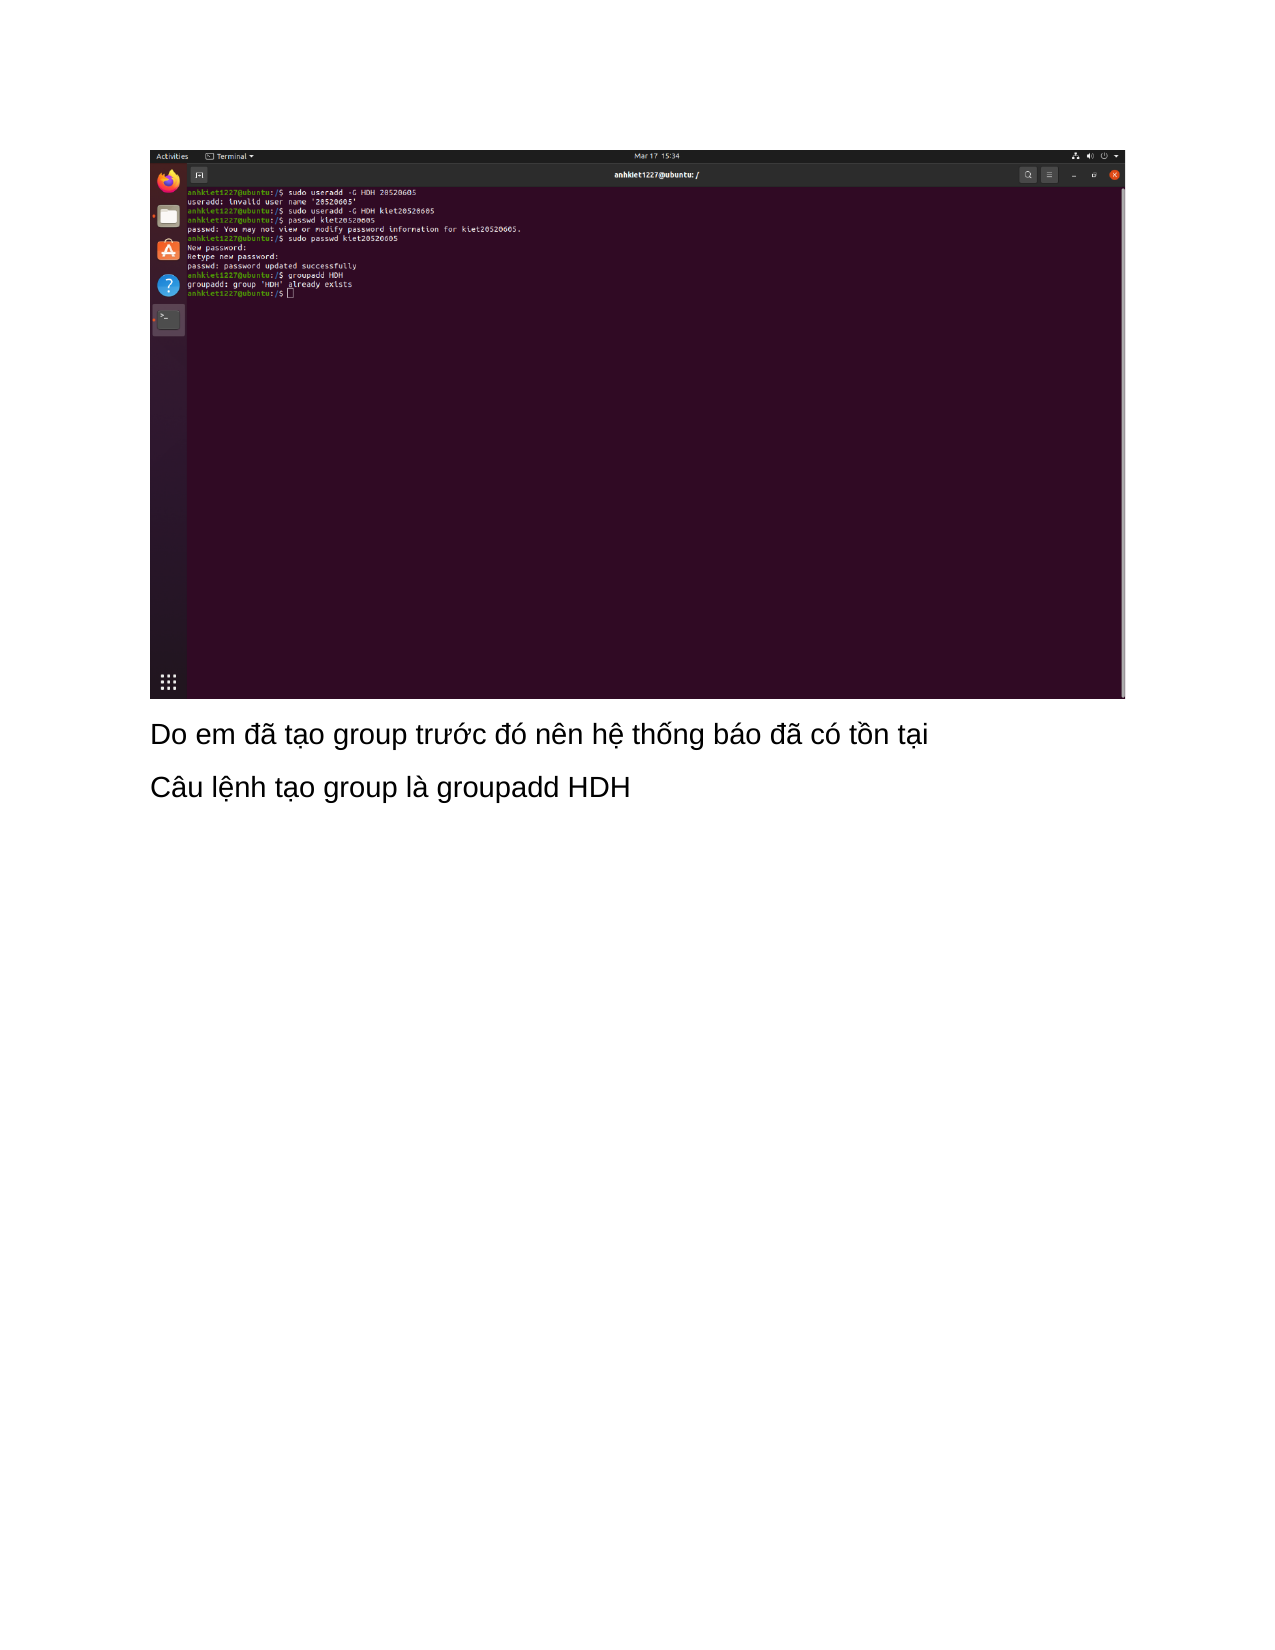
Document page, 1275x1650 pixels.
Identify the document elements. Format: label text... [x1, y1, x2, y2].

text Do em đã tạo group trước đó nên hệ thống báo đã có tồn tại [150, 717, 1125, 751]
picture [150, 150, 1125, 699]
text Câu lệnh tạo group là groupadd HDH [150, 770, 1125, 804]
